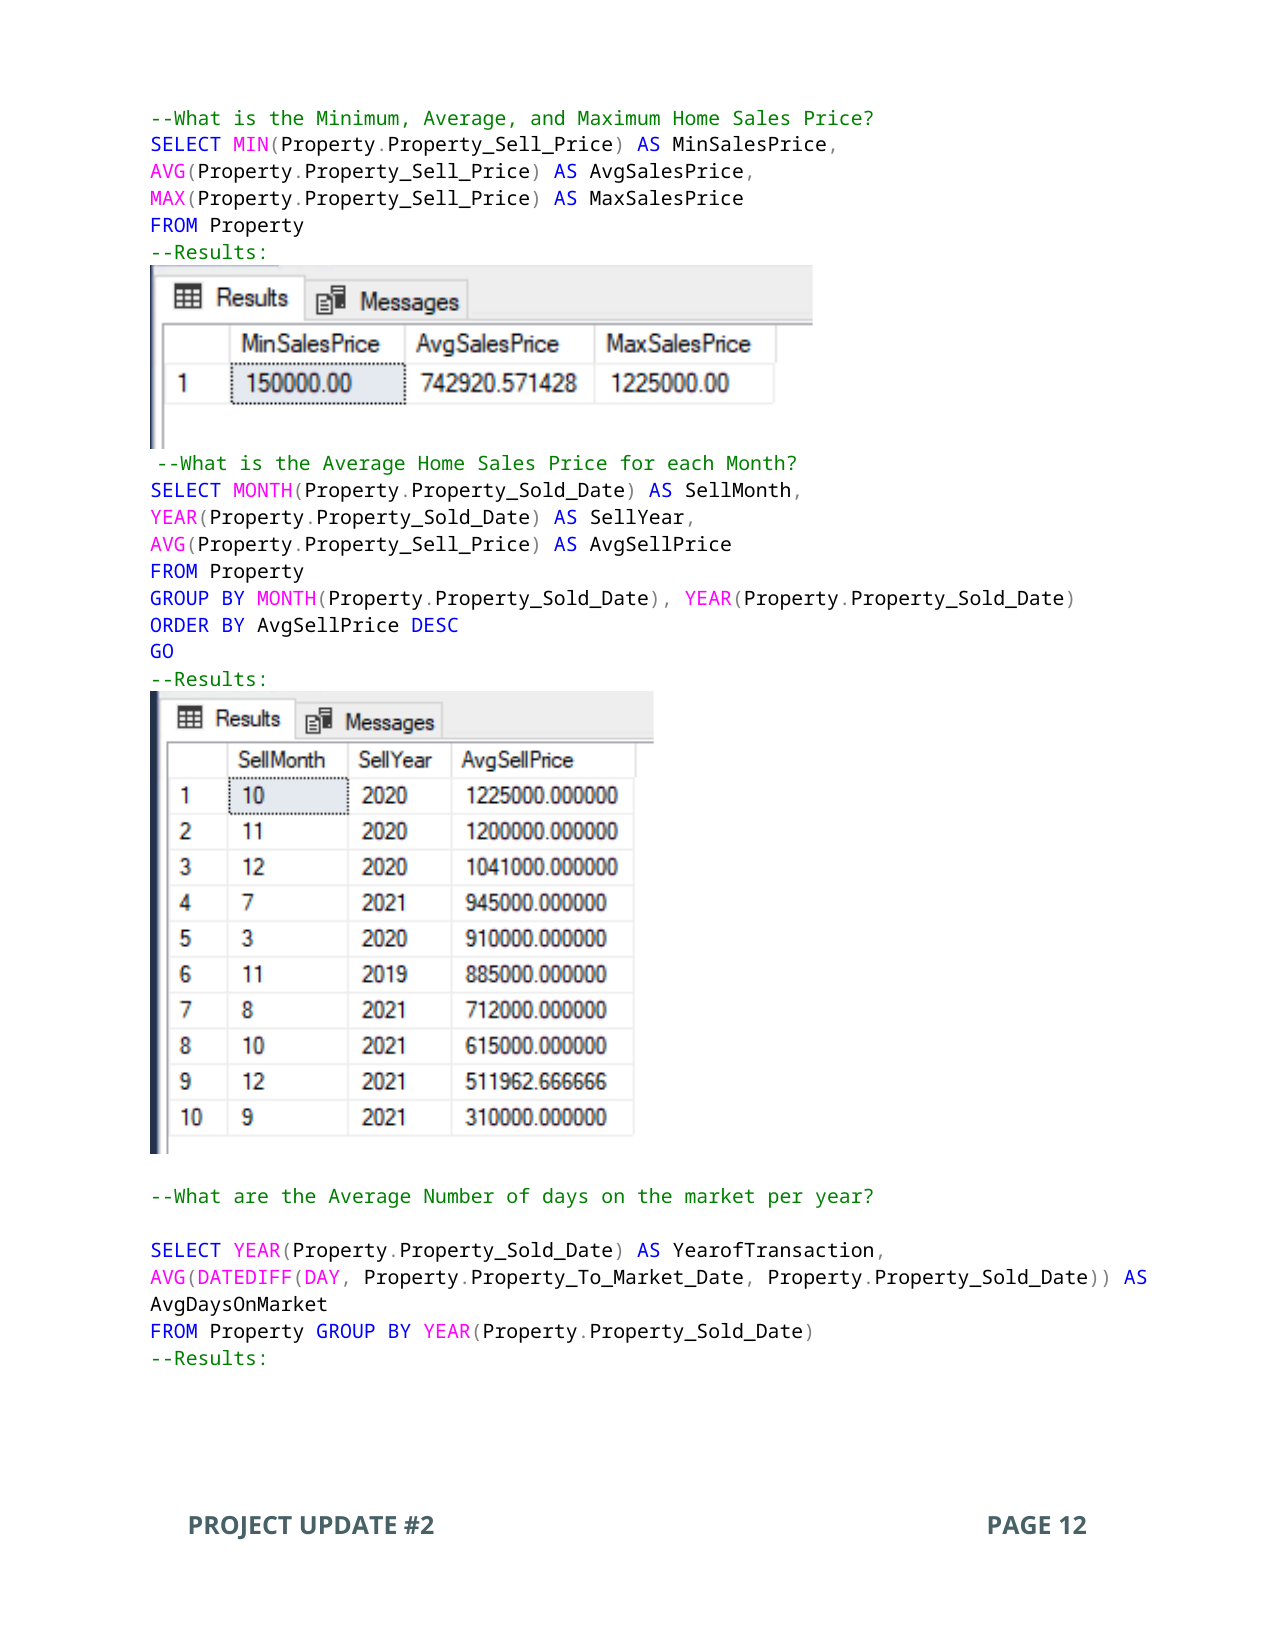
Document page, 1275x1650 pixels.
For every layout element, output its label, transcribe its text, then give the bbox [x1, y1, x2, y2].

text ORDER BY AvgSellPrice DESC [150, 611, 1200, 638]
picture [150, 691, 654, 1154]
text --Results: [75, 239, 1200, 266]
text FROM Property [150, 212, 1200, 239]
text --Results: [75, 665, 1200, 692]
text --What is the Average Home Sales Price for each Month? [150, 449, 1200, 476]
text --Results: [75, 1344, 1200, 1372]
text AVG(DATEDIFF(DAY, Property.Property_To_Market_Date, Property.Property_Sold_Date)) AS AvgDaysOnMarket [150, 1264, 1200, 1318]
text SELECT MONTH(Property.Property_Sold_Date) AS SellMonth, YEAR(Property.Property_Sold_Date) AS SellYear, [150, 476, 1200, 530]
text SELECT YEAR(Property.Property_Sold_Date) AS YearofTransaction, [150, 1237, 1200, 1264]
text AVG(Property.Property_Sell_Price) AS AvgSalesPrice, [150, 158, 1200, 185]
text SELECT MIN(Property.Property_Sell_Price) AS MinSalesPrice, [150, 131, 1200, 158]
text --What is the Minimum, Average, and Maximum Home Sales Price? [150, 104, 1200, 131]
text FROM Property GROUP BY YEAR(Property.Property_Sold_Date) [150, 1318, 1200, 1344]
text FROM Property [150, 557, 1200, 584]
picture [150, 265, 813, 449]
text GROUP BY MONTH(Property.Property_Sold_Date), YEAR(Property.Property_Sold_Date) [150, 584, 1200, 611]
text --What are the Average Number of days on the market per year? [150, 1183, 1200, 1210]
text GO [150, 638, 1200, 665]
text MAX(Property.Property_Sell_Price) AS MaxSalesPrice [150, 185, 1200, 212]
text AVG(Property.Property_Sell_Price) AS AvgSellPrice [150, 530, 1200, 557]
